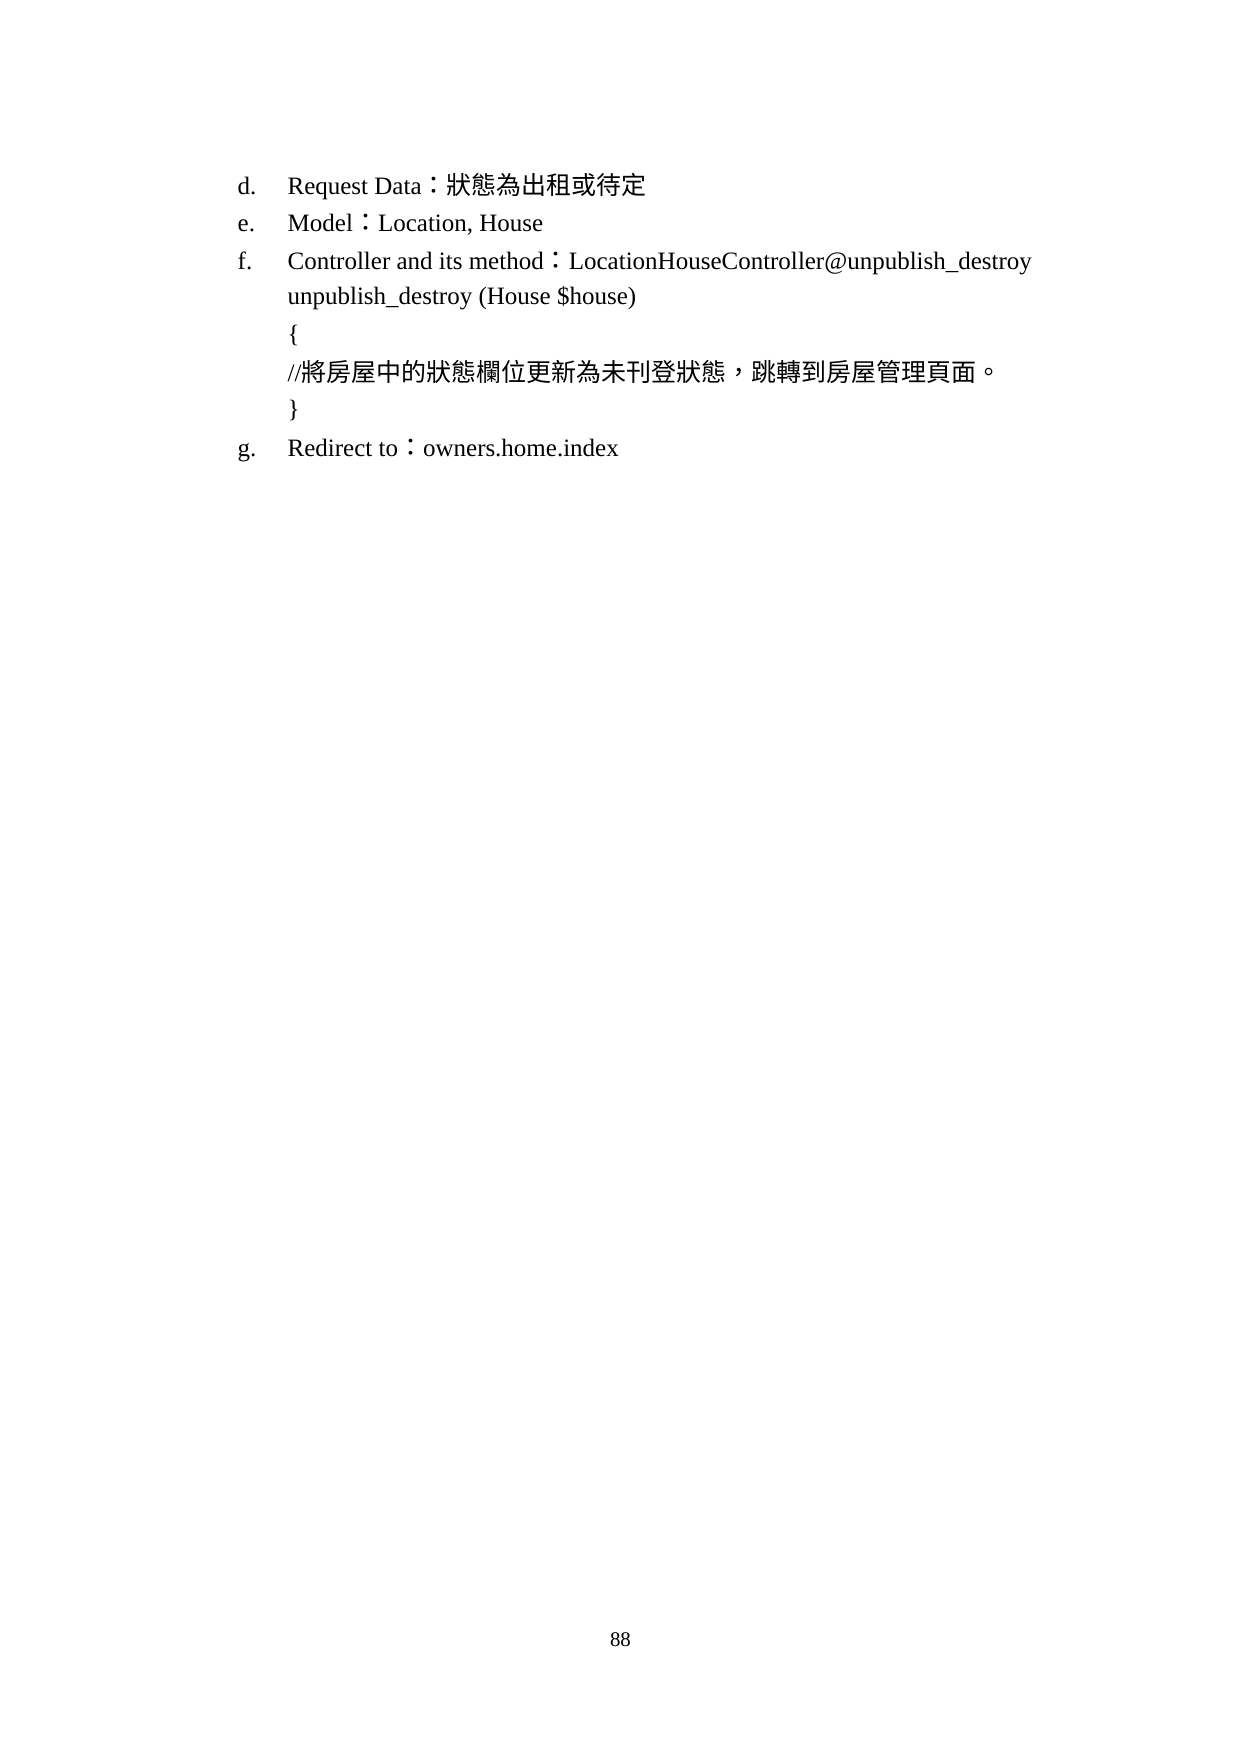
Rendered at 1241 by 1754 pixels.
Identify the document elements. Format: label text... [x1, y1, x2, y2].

list unpublish_destroy (House $house) [287, 277, 1053, 314]
list //將房屋中的狀態欄位更新為未刊登狀態，跳轉到房屋管理頁面。 [287, 352, 1053, 389]
list Redirect to：owners.home.index [237, 427, 1053, 464]
list Model：Location, House [237, 202, 1053, 239]
list Controller and its method：LocationHouseController@unpublish_destroy [237, 239, 1053, 277]
list { [287, 314, 1053, 352]
list } [287, 389, 1053, 427]
list Request Data：狀態為出租或待定 [237, 164, 1053, 202]
